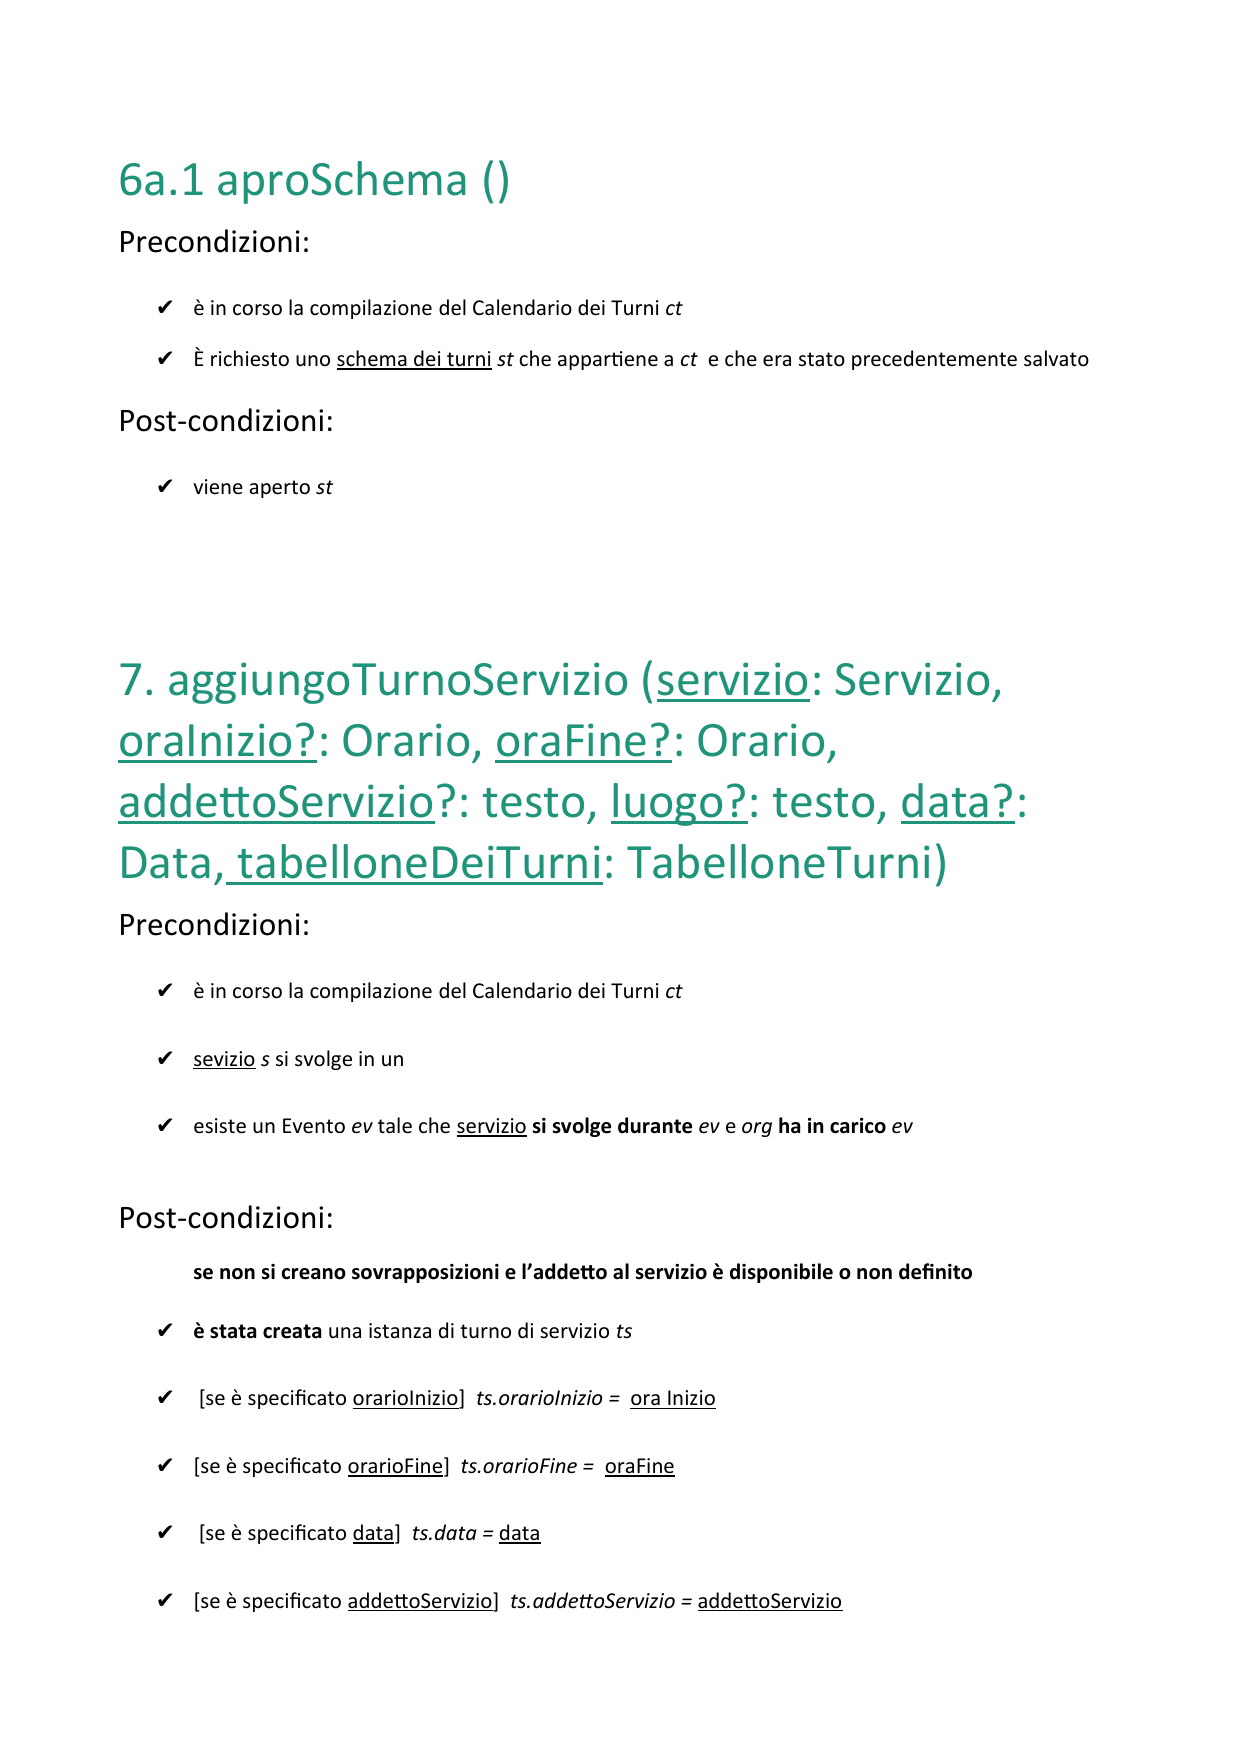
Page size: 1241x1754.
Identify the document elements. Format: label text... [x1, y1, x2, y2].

list [se è specificato orarioFine] ts.orarioFine = oraFine [156, 1439, 1122, 1486]
list è stata creata una istanza di turno di servizio ts [156, 1304, 1122, 1351]
list esiste un Evento ev tale che servizio si svolge durante ev e org ha in carico ev [156, 1099, 1122, 1146]
list [se è specificato data] ts.data = data [156, 1507, 1122, 1554]
list [se è specificato orarioInizio] ts.orarioInizio = ora Inizio [156, 1372, 1122, 1419]
text Precondizioni: [118, 221, 1122, 262]
list È richiesto uno schema dei turni st che appartiene a ct e che era stato precedentemente salvato [156, 332, 1122, 379]
list è in corso la compilazione del Calendario dei Turni ct [156, 964, 1122, 1012]
list sevizio s si svolge in un [156, 1032, 1122, 1079]
text 6a.1 aproSchema () [118, 148, 1122, 209]
text Precondizioni: [118, 904, 1122, 945]
list [se è specificato addettoServizio] ts.addettoServizio = addettoServizio [156, 1574, 1122, 1621]
list è in corso la compilazione del Calendario dei Turni ct [156, 282, 1122, 329]
text se non si creano sovrapposizioni e l’addetto al servizio è disponibile o non definito [118, 1258, 1122, 1286]
text Post-condizioni: [118, 1197, 1122, 1238]
text 7. aggiungoTurnoServizio (servizio: Servizio, oraInizio?: Orario, oraFine?: Orario, addettoServizio?: testo, luogo?: testo, data?: Data, tabelloneDeiTurni: TabelloneTurni) [118, 647, 1122, 891]
text Post-condizioni: [118, 400, 1122, 441]
list viene aperto st [156, 461, 1122, 507]
